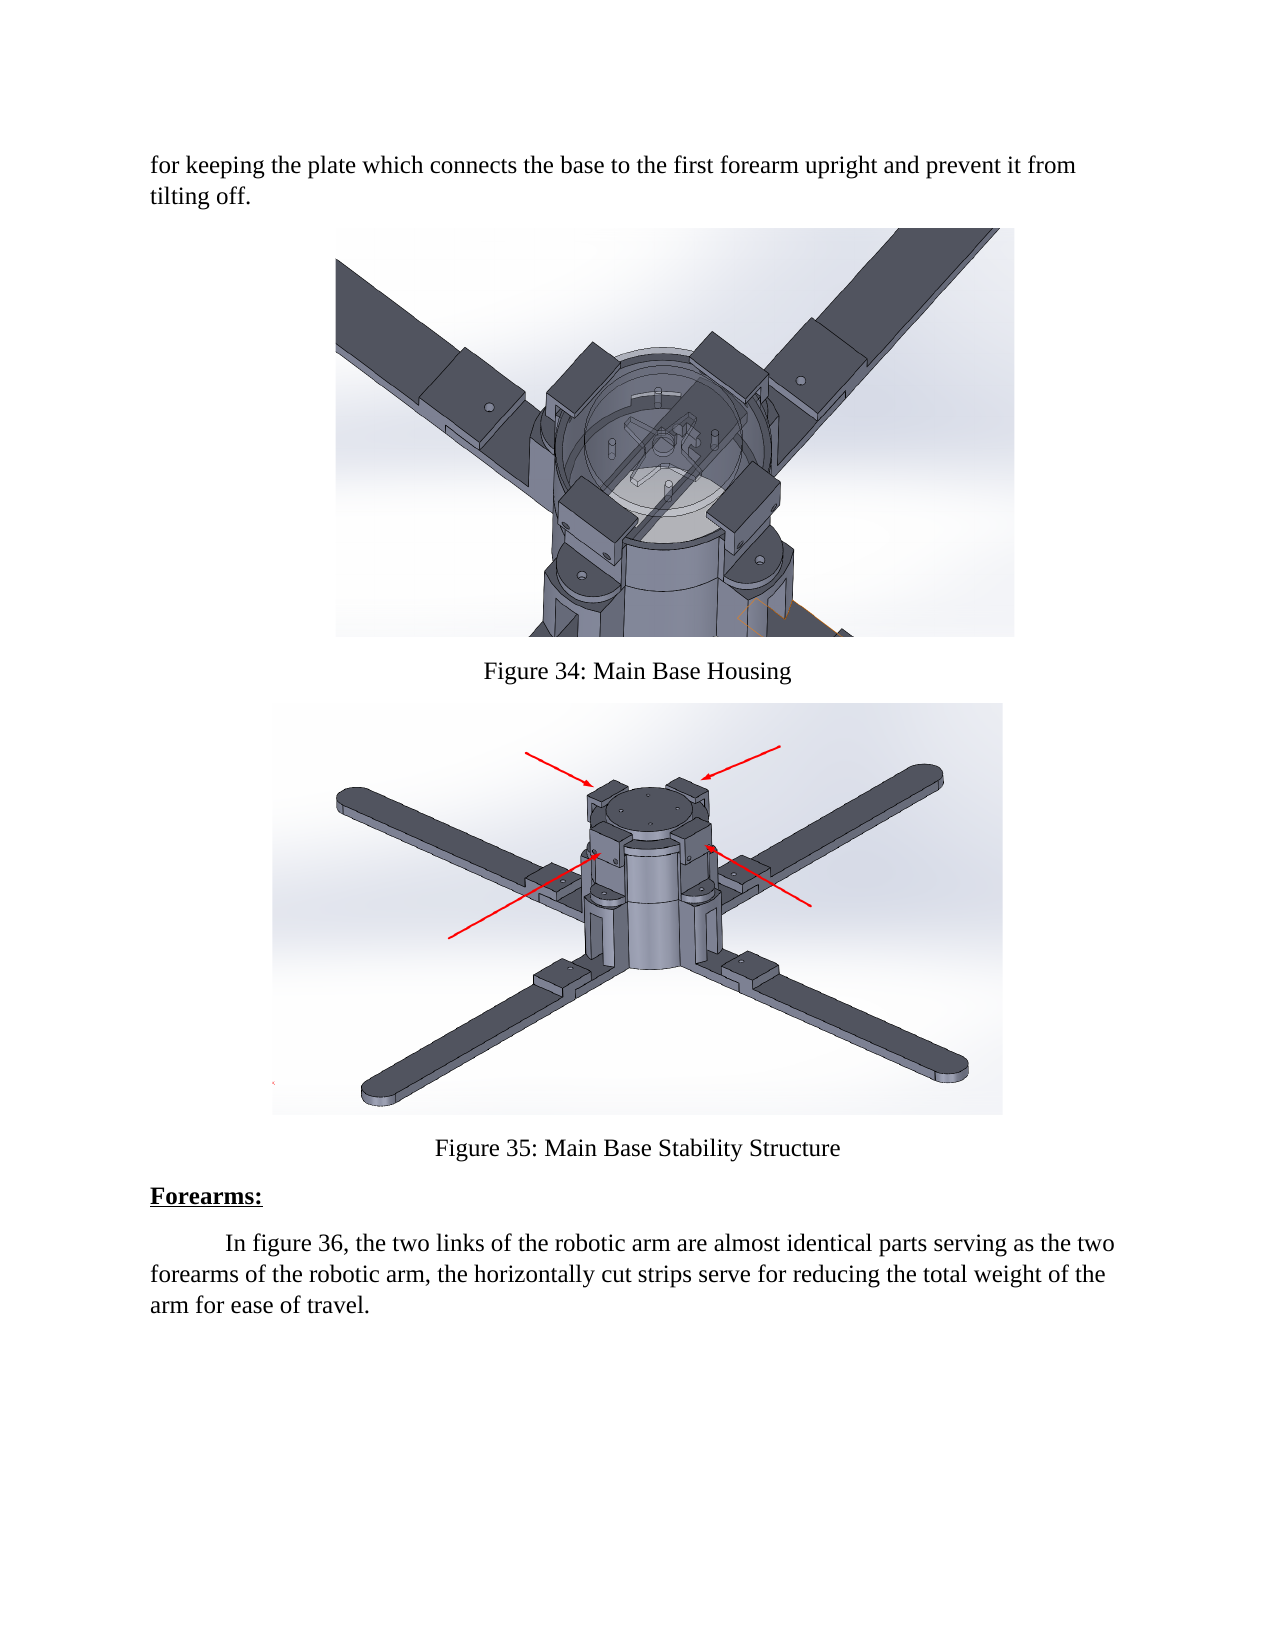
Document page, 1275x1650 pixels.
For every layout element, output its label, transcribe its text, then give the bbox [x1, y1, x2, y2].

text Forearms: [150, 1181, 1125, 1209]
picture [335, 228, 1015, 637]
text Figure 34: Main Base Housing [150, 656, 1125, 684]
text Figure 35: Main Base Stability Structure [150, 1133, 1125, 1162]
text In figure 36, the two links of the robotic arm are almost identical parts serving as the two forearms of the robotic arm, the horizontally cut strips serve for reducing the total weight of the arm for ease of travel. [150, 1228, 1125, 1319]
picture [272, 703, 1003, 1115]
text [150, 150, 1125, 210]
